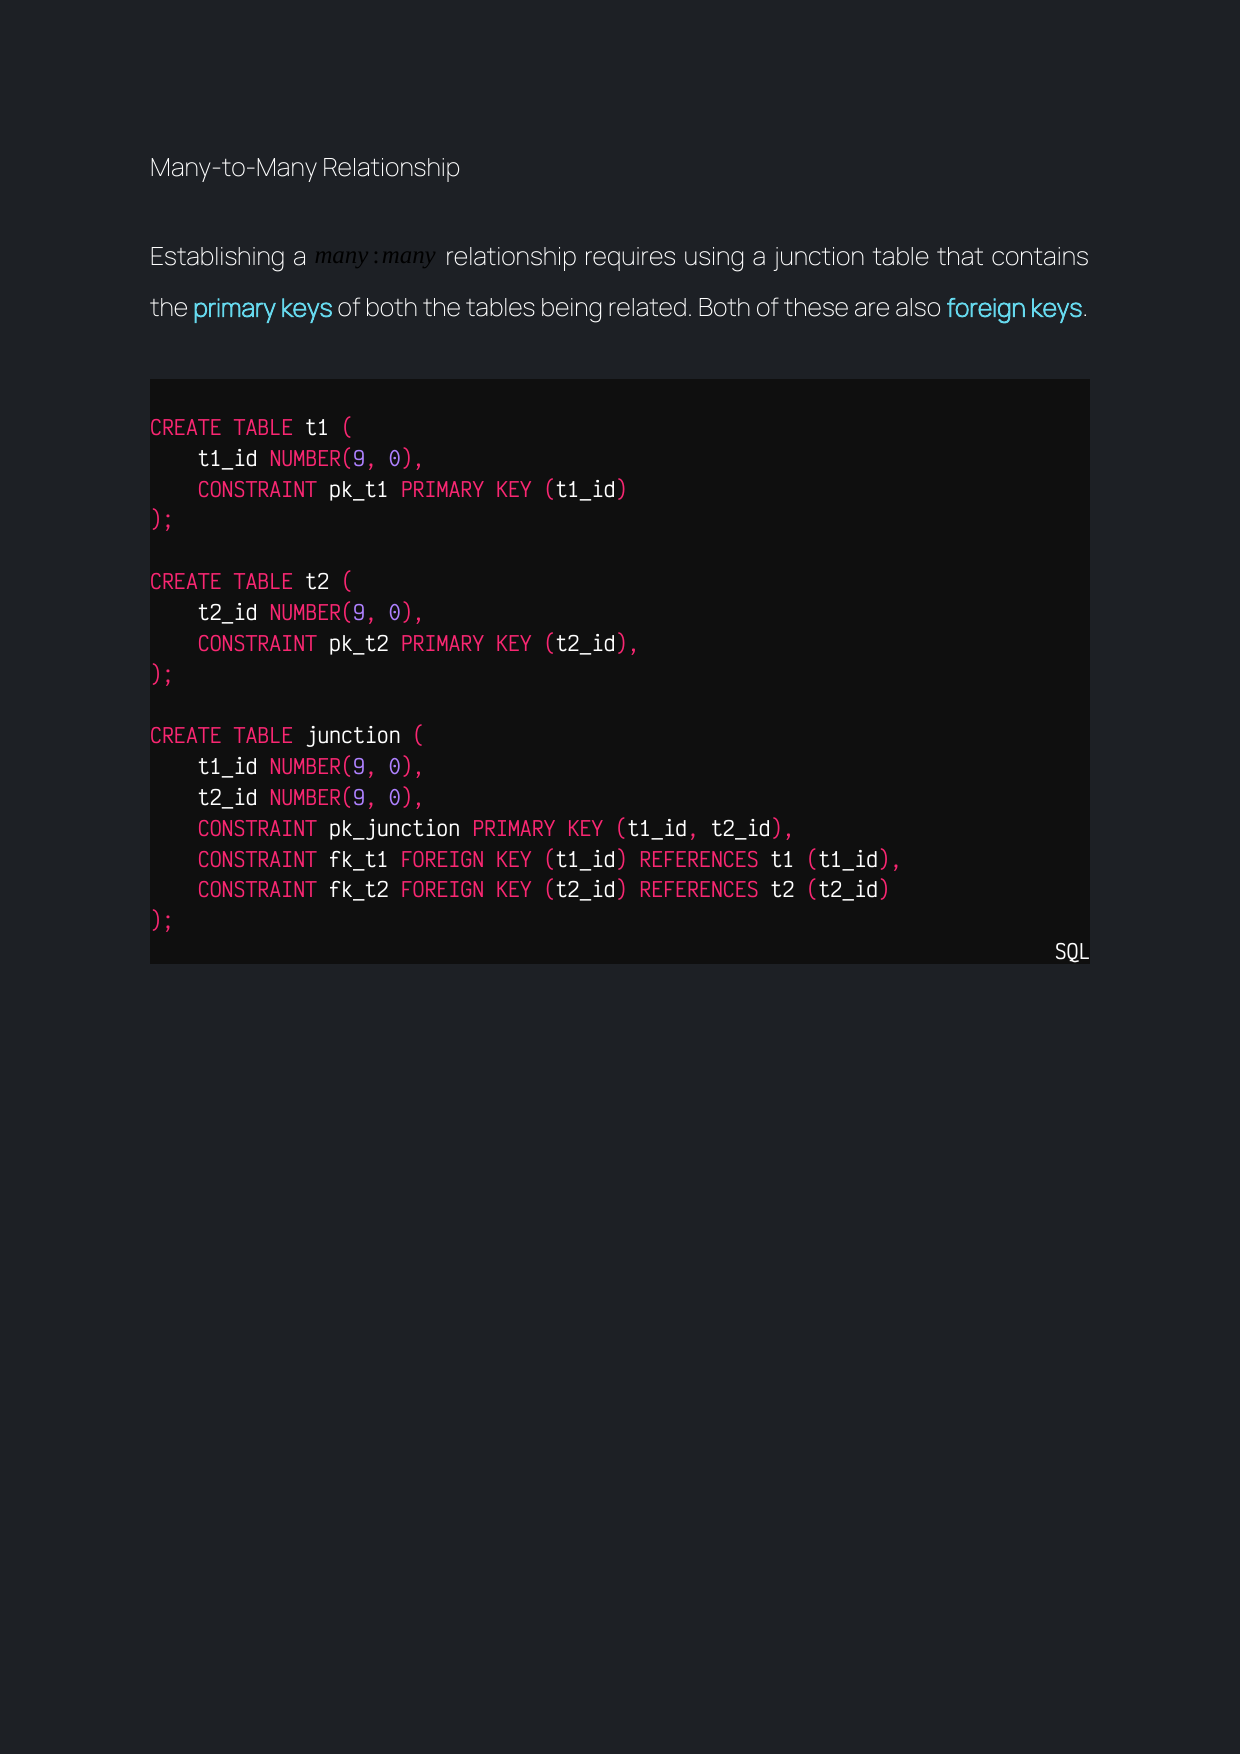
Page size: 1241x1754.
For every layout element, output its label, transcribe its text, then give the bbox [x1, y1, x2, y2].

text SQL [150, 934, 1090, 964]
text Establishing a relationship requires using a junction table that contains the primary keys of both the tables being related. Both of these are also foreign keys. [150, 239, 1090, 324]
text CREATE TABLE t1 ( t1_id NUMBER(9, 0), CONSTRAINT pk_t1 PRIMARY KEY (t1_id) ); CREATE TABLE t2 ( t2_id NUMBER(9, 0), CONSTRAINT pk_t2 PRIMARY KEY (t2_id), ); [150, 409, 1090, 687]
text CREATE TABLE junction ( t1_id NUMBER(9, 0), t2_id NUMBER(9, 0), CONSTRAINT pk_junction PRIMARY KEY (t1_id, t2_id), CONSTRAINT fk_t1 FOREIGN KEY (t1_id) REFERENCES t1 (t1_id), CONSTRAINT fk_t2 FOREIGN KEY (t2_id) REFERENCES t2 (t2_id) ); [150, 718, 1090, 934]
subtitle Many-to-Many Relationship [150, 150, 1090, 184]
